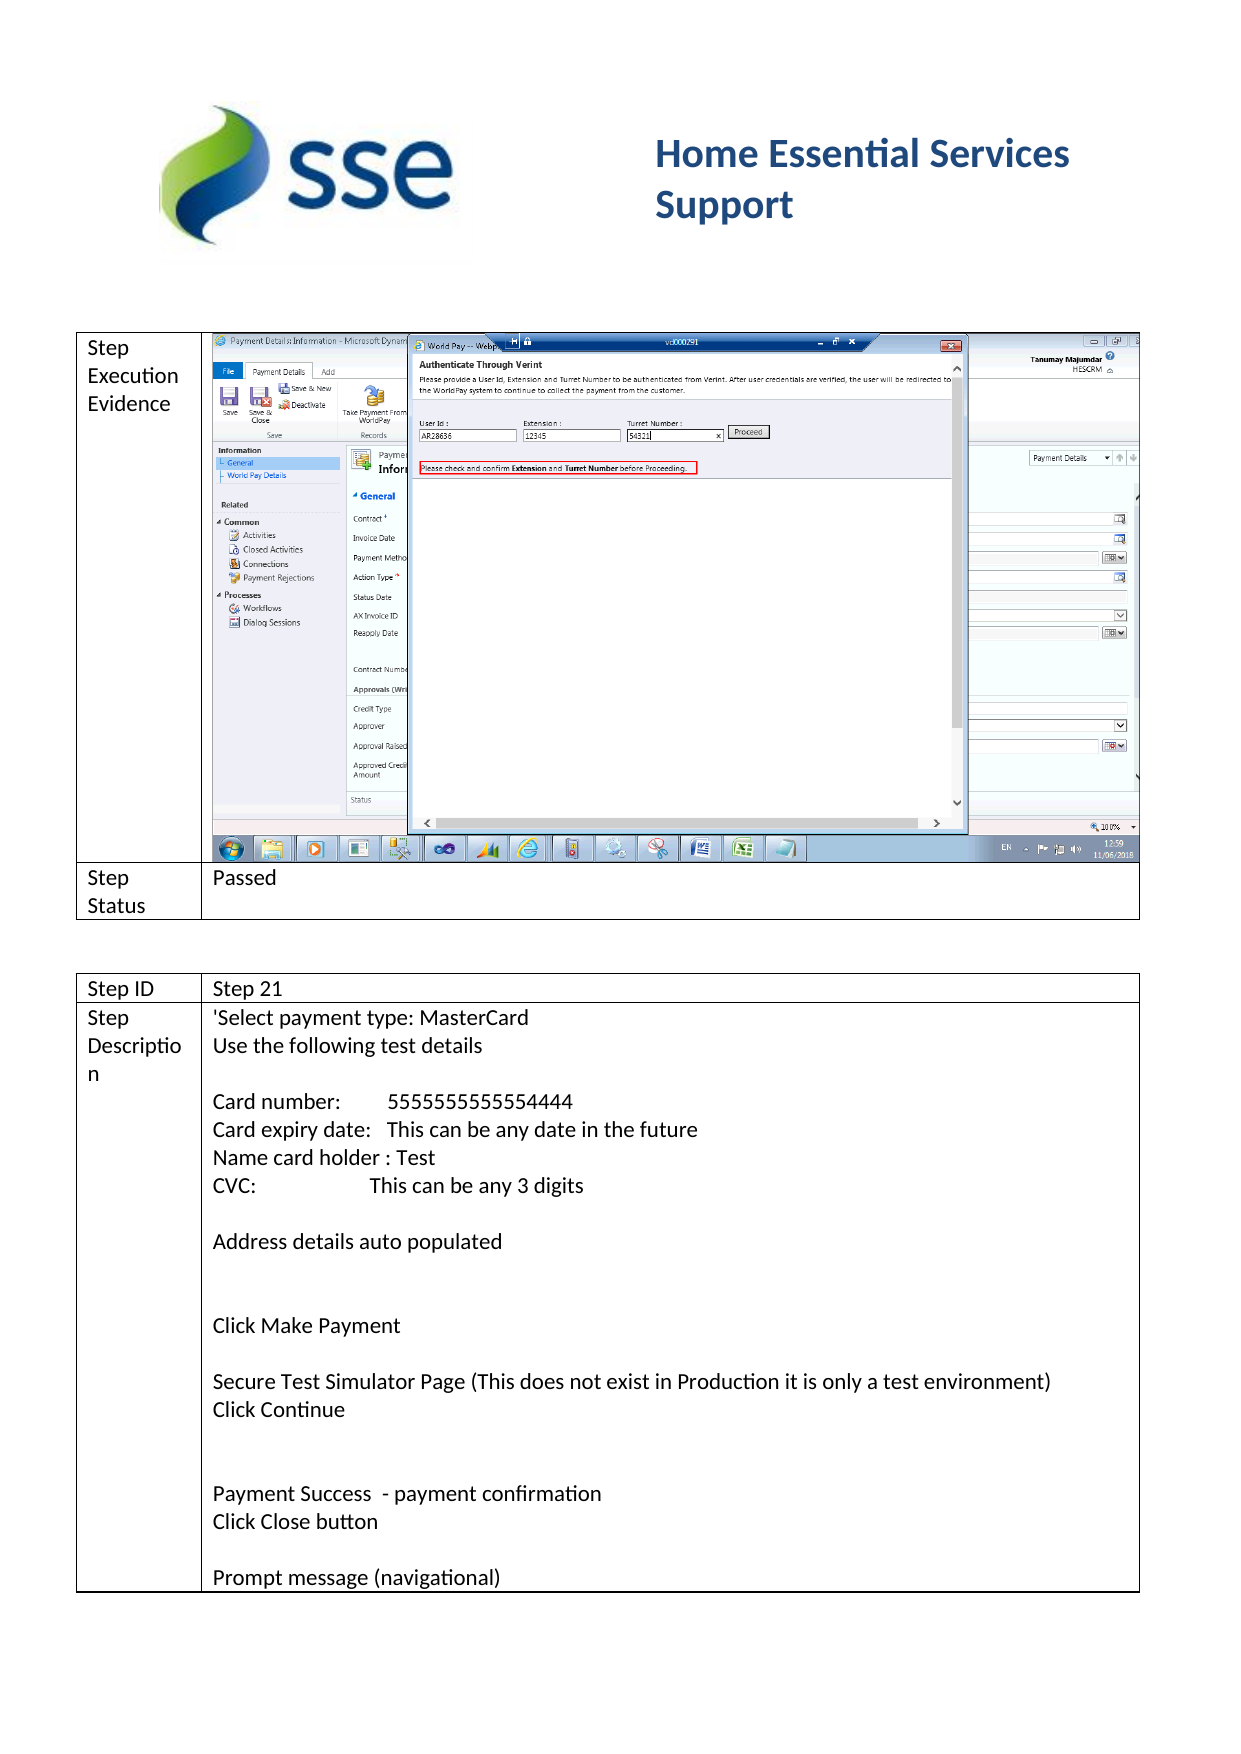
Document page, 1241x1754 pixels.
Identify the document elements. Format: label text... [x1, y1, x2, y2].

picture [159, 101, 472, 258]
picture [212, 333, 1140, 862]
table_cell Step Status [77, 863, 201, 919]
table_header Step 21 [202, 974, 1139, 1002]
table_cell Step Description [77, 1003, 201, 1591]
table_cell [202, 333, 212, 862]
table_header Step ID [77, 974, 201, 1002]
table_cell Step Execution Evidence [77, 333, 201, 862]
table_cell Passed [202, 863, 1139, 919]
